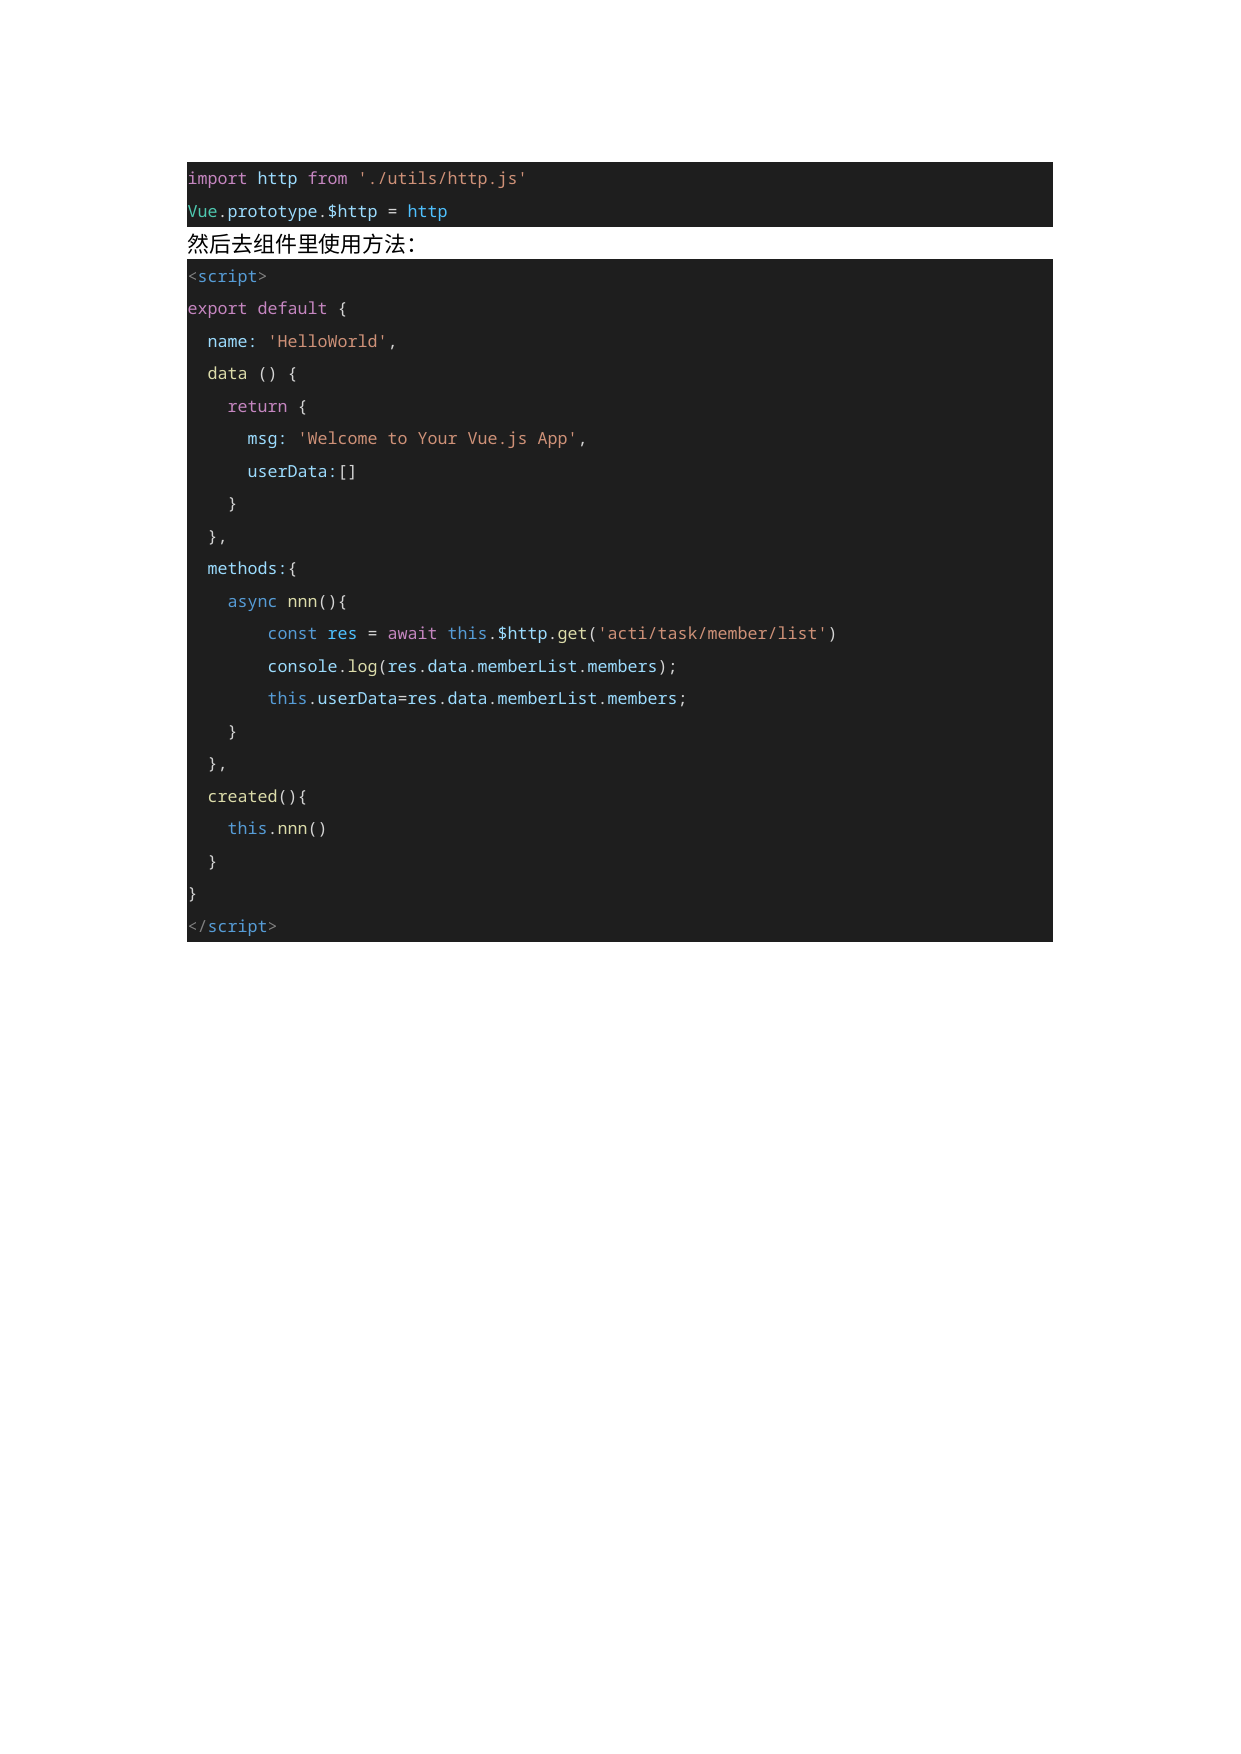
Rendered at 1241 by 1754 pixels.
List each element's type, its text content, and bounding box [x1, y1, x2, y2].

text data () { [187, 357, 1053, 389]
text } [187, 877, 1053, 909]
text console.log(res.data.memberList.members); [187, 649, 1053, 682]
text const res = await this.$http.get('acti/task/member/list') [187, 617, 1053, 649]
text this.userData=res.data.memberList.members; [187, 682, 1053, 714]
text <script> [187, 259, 1053, 292]
text return { [187, 389, 1053, 422]
text </script> [187, 909, 1053, 942]
text } [187, 487, 1053, 519]
text methods:{ [187, 552, 1053, 584]
text msg: 'Welcome to Your Vue.js App', [187, 422, 1053, 454]
text }, [187, 747, 1053, 779]
text export default { [187, 292, 1053, 324]
text Vue.prototype.$http = http [187, 194, 1053, 227]
text } [187, 714, 1053, 747]
text name: 'HelloWorld', [187, 324, 1053, 357]
text this.nnn() [187, 812, 1053, 844]
text userData:[] [187, 454, 1053, 487]
text created(){ [187, 779, 1053, 812]
text import http from './utils/http.js' [187, 162, 1053, 194]
text }, [187, 519, 1053, 552]
text async nnn(){ [187, 584, 1053, 617]
text 然后去组件里使用方法： [187, 227, 1053, 259]
text } [187, 844, 1053, 877]
